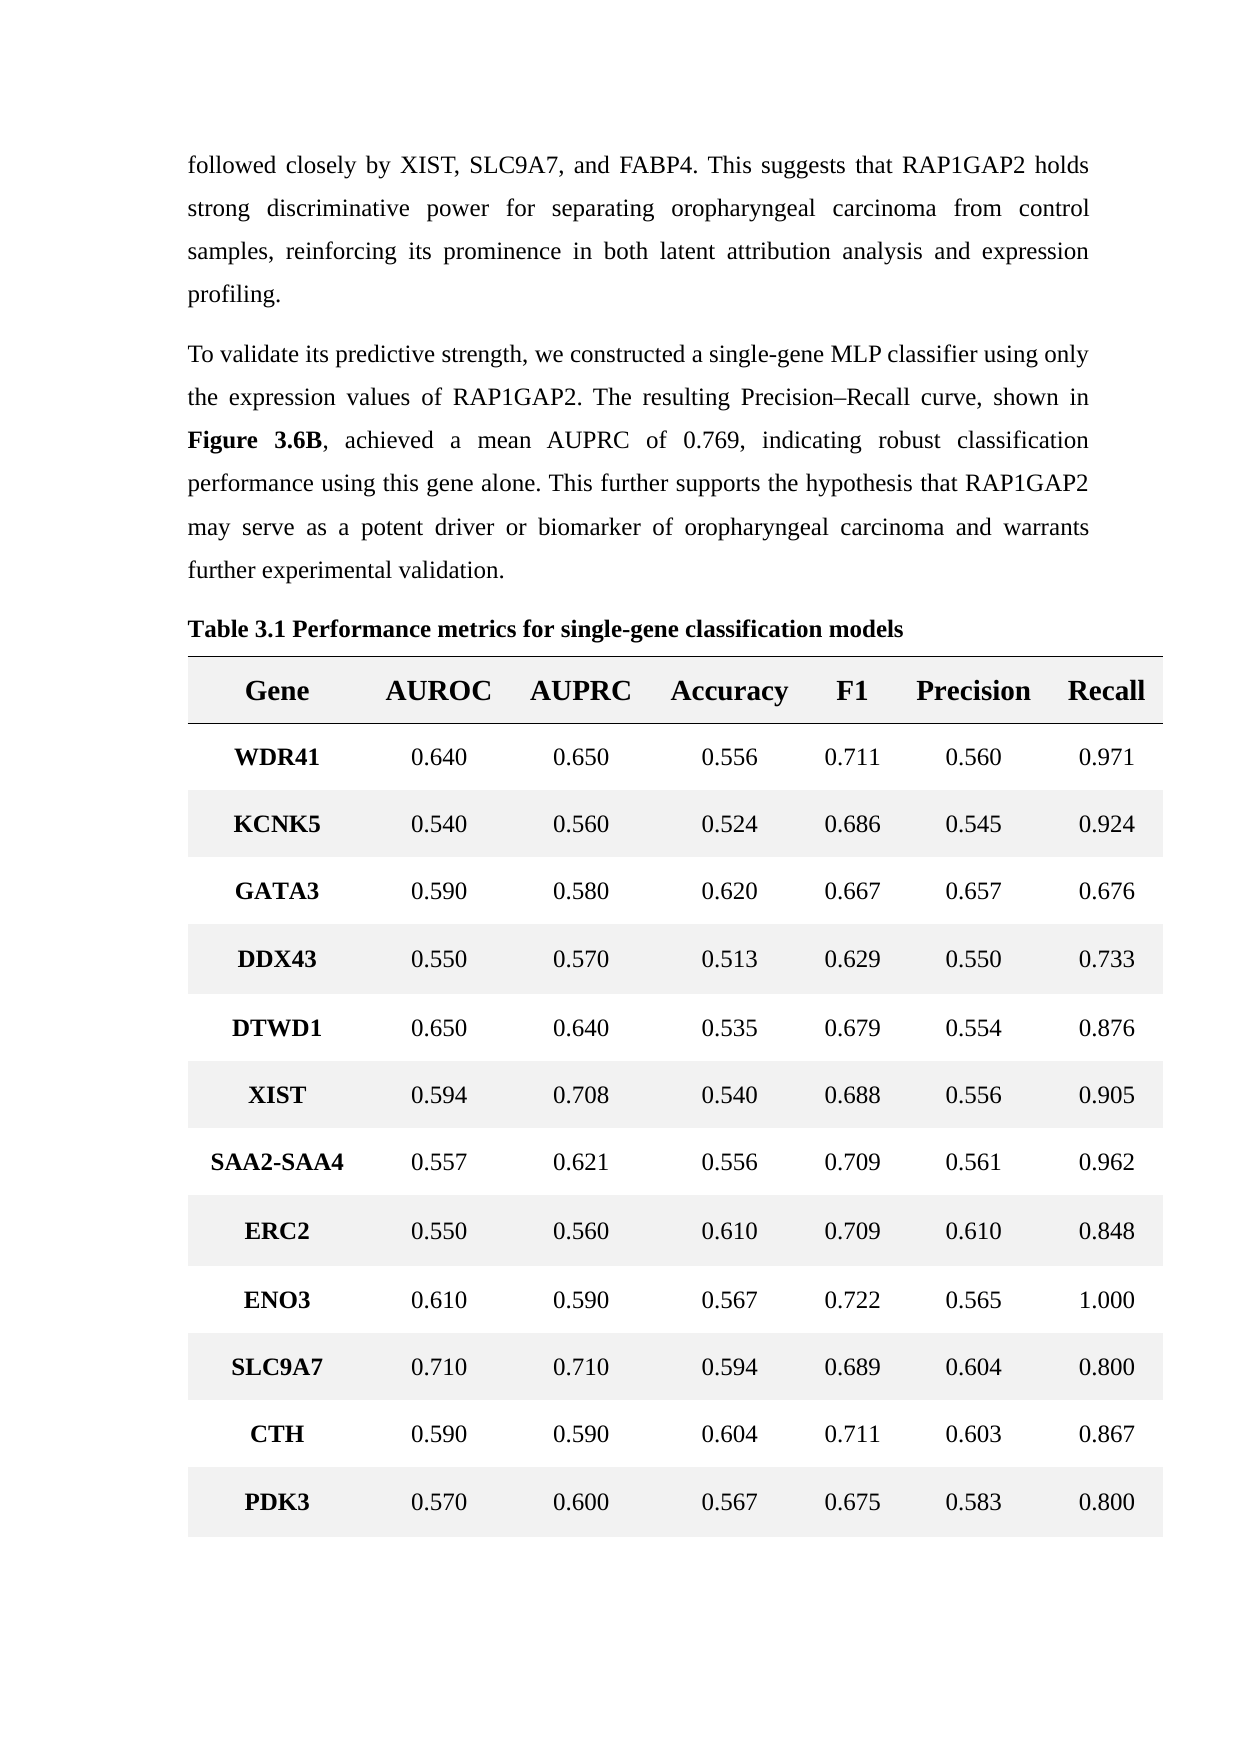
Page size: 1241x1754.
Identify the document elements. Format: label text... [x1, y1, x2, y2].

table_cell 0.550 [896, 924, 1050, 994]
table_cell 0.675 [808, 1467, 896, 1537]
table_cell 0.640 [366, 724, 511, 790]
table_cell 0.556 [896, 1061, 1050, 1128]
table_cell 0.709 [808, 1128, 896, 1195]
table_cell 0.513 [651, 924, 808, 994]
table_cell 0.711 [808, 724, 896, 790]
table_cell 0.604 [651, 1400, 808, 1467]
table_cell 0.580 [511, 857, 651, 924]
table_cell 0.561 [896, 1128, 1050, 1195]
table_cell 0.708 [511, 1061, 651, 1128]
table_cell 0.590 [511, 1266, 651, 1333]
table_cell 0.557 [366, 1128, 511, 1195]
table_header Precision [896, 657, 1050, 723]
table_header AUROC [366, 657, 511, 723]
table_cell 0.560 [511, 790, 651, 857]
table_cell 0.570 [511, 924, 651, 994]
table_cell 0.710 [366, 1333, 511, 1400]
table_cell DDX43 [188, 924, 366, 994]
table_cell 0.540 [651, 1061, 808, 1128]
table_header F1 [808, 657, 896, 723]
table_cell 0.848 [1050, 1195, 1163, 1266]
table_cell 0.971 [1050, 724, 1163, 790]
table_cell 0.924 [1050, 790, 1163, 857]
table_cell 0.867 [1050, 1400, 1163, 1467]
table_cell 0.545 [896, 790, 1050, 857]
table_cell SAA2-SAA4 [188, 1128, 366, 1195]
text Table 3.1 Performance metrics for single-gene classification models [187, 614, 1090, 643]
table_cell 0.621 [511, 1128, 651, 1195]
table_cell ERC2 [188, 1195, 366, 1266]
table_cell 0.567 [651, 1266, 808, 1333]
table_cell GATA3 [188, 857, 366, 924]
table_cell 0.620 [651, 857, 808, 924]
table_cell 0.535 [651, 994, 808, 1061]
table_cell 0.556 [651, 1128, 808, 1195]
table_cell 0.676 [1050, 857, 1163, 924]
table_cell 0.733 [1050, 924, 1163, 994]
table_cell 0.709 [808, 1195, 896, 1266]
table_cell 0.594 [366, 1061, 511, 1128]
table_cell 0.610 [651, 1195, 808, 1266]
table_cell 0.550 [366, 924, 511, 994]
table_cell CTH [188, 1400, 366, 1467]
table_cell 0.962 [1050, 1128, 1163, 1195]
text To validate its predictive strength, we constructed a single-gene MLP classifier using only the expression values of RAP1GAP2. The resulting Precision–Recall curve, shown in Figure 3.6B, achieved a mean AUPRC of 0.769, indicating robust classification performance using this gene alone. This further supports the hypothesis that RAP1GAP2 may serve as a potent driver or biomarker of oropharyngeal carcinoma and warrants further experimental validation. [187, 339, 1090, 583]
table_cell 0.554 [896, 994, 1050, 1061]
table_cell 0.570 [366, 1467, 511, 1537]
table_cell 0.610 [896, 1195, 1050, 1266]
table_header Gene [188, 657, 366, 723]
table_cell 0.567 [651, 1467, 808, 1537]
table_cell PDK3 [188, 1467, 366, 1537]
table_cell 0.640 [511, 994, 651, 1061]
table_cell 0.688 [808, 1061, 896, 1128]
table_cell 0.710 [511, 1333, 651, 1400]
table_cell 0.679 [808, 994, 896, 1061]
table_cell 0.905 [1050, 1061, 1163, 1128]
table_cell 0.629 [808, 924, 896, 994]
table_cell 0.650 [366, 994, 511, 1061]
table_cell DTWD1 [188, 994, 366, 1061]
table_cell 0.594 [651, 1333, 808, 1400]
table_cell 0.590 [366, 857, 511, 924]
table_cell 1.000 [1050, 1266, 1163, 1333]
table_cell 0.610 [366, 1266, 511, 1333]
table_cell 0.600 [511, 1467, 651, 1537]
table_cell 0.590 [366, 1400, 511, 1467]
table_cell XIST [188, 1061, 366, 1128]
table_cell 0.711 [808, 1400, 896, 1467]
table_cell 0.604 [896, 1333, 1050, 1400]
table_cell 0.560 [511, 1195, 651, 1266]
table_cell 0.650 [511, 724, 651, 790]
table_cell WDR41 [188, 724, 366, 790]
table_cell 0.540 [366, 790, 511, 857]
table_cell 0.556 [651, 724, 808, 790]
table_header Accuracy [651, 657, 808, 723]
table_cell 0.667 [808, 857, 896, 924]
table_cell 0.800 [1050, 1467, 1163, 1537]
table_cell SLC9A7 [188, 1333, 366, 1400]
table_cell 0.583 [896, 1467, 1050, 1537]
table_cell 0.686 [808, 790, 896, 857]
table_cell 0.550 [366, 1195, 511, 1266]
table_cell 0.524 [651, 790, 808, 857]
table_cell 0.800 [1050, 1333, 1163, 1400]
table_header AUPRC [511, 657, 651, 723]
table_cell 0.603 [896, 1400, 1050, 1467]
table_cell 0.590 [511, 1400, 651, 1467]
table_cell 0.565 [896, 1266, 1050, 1333]
table_cell 0.722 [808, 1266, 896, 1333]
table_cell 0.876 [1050, 994, 1163, 1061]
table_cell ENO3 [188, 1266, 366, 1333]
table_header Recall [1050, 657, 1163, 723]
table_cell KCNK5 [188, 790, 366, 857]
table_cell 0.560 [896, 724, 1050, 790]
table_cell 0.689 [808, 1333, 896, 1400]
table_cell 0.657 [896, 857, 1050, 924]
